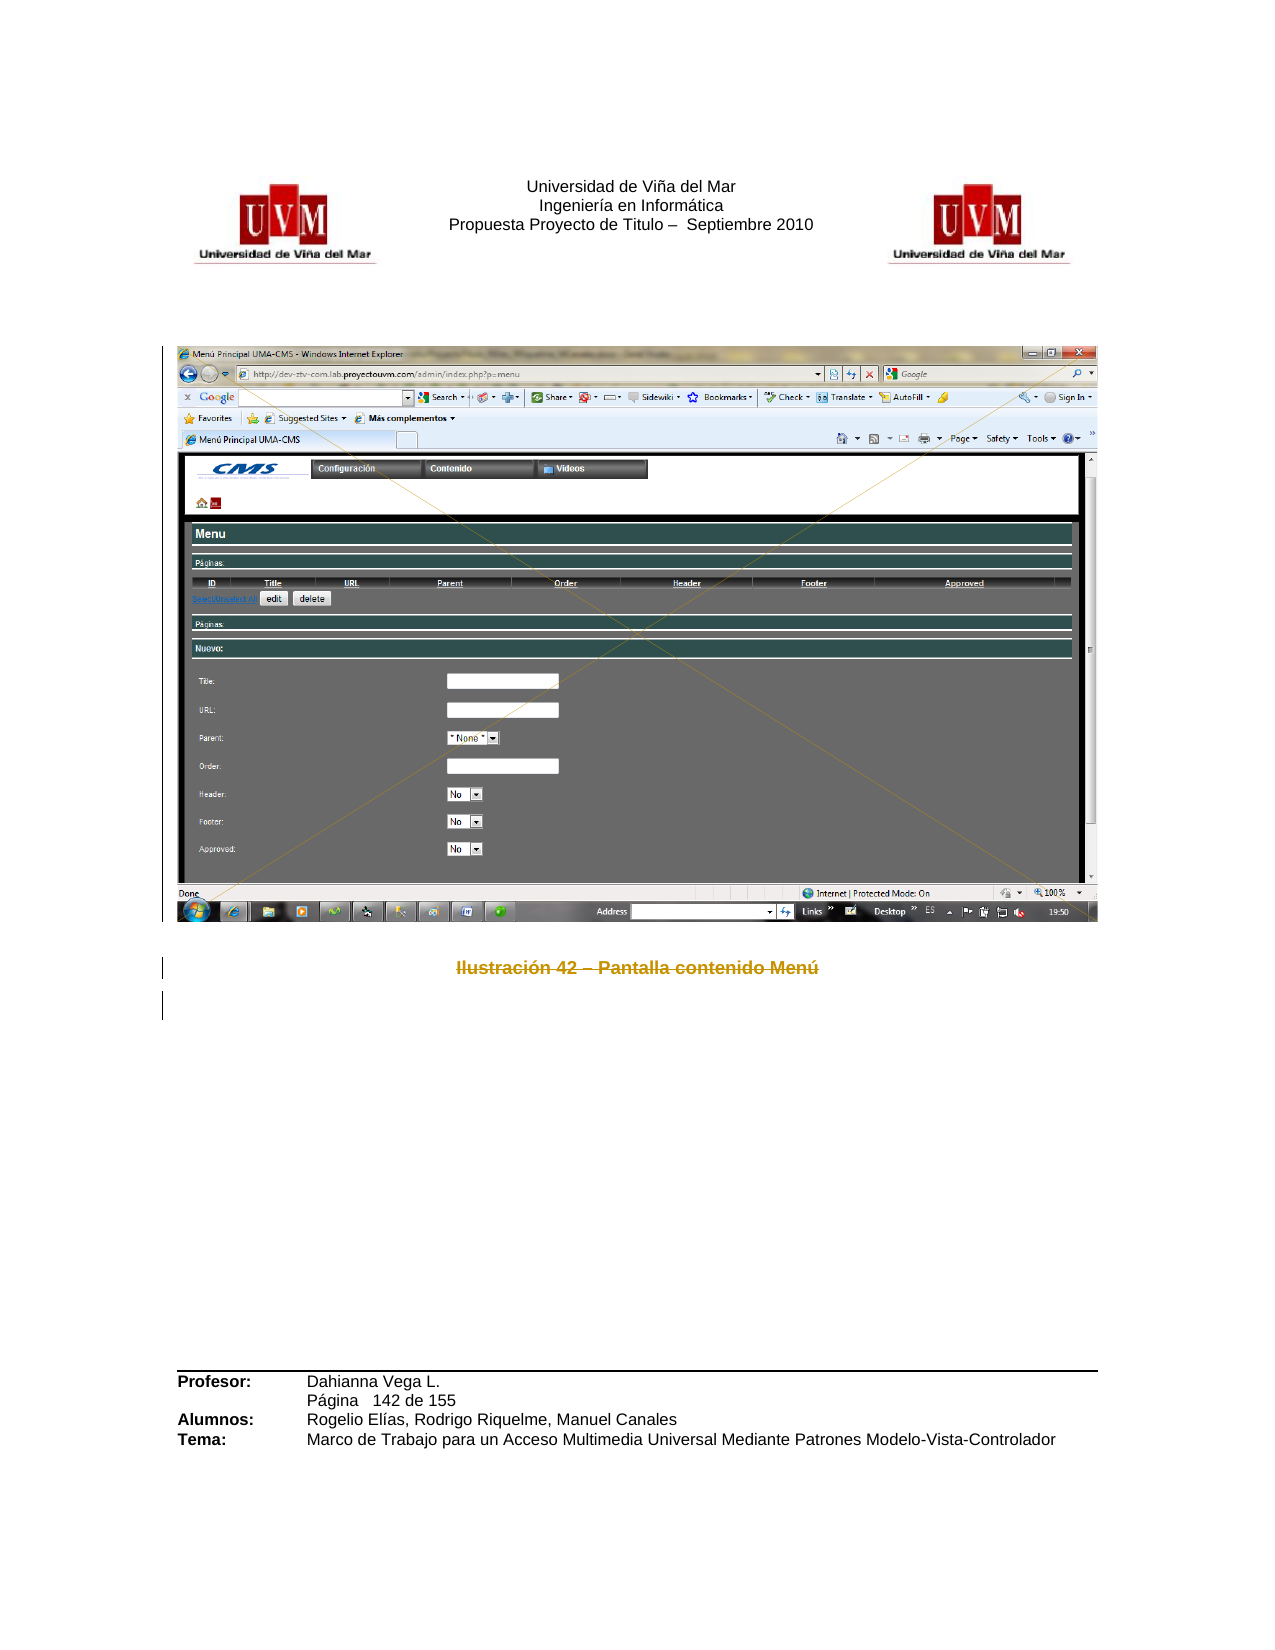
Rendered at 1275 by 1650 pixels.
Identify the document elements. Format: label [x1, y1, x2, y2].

picture [179, 635, 1096, 922]
picture [177, 347, 635, 921]
picture [640, 347, 1098, 921]
picture [177, 176, 390, 267]
picture [179, 346, 1096, 633]
picture [871, 176, 1084, 267]
